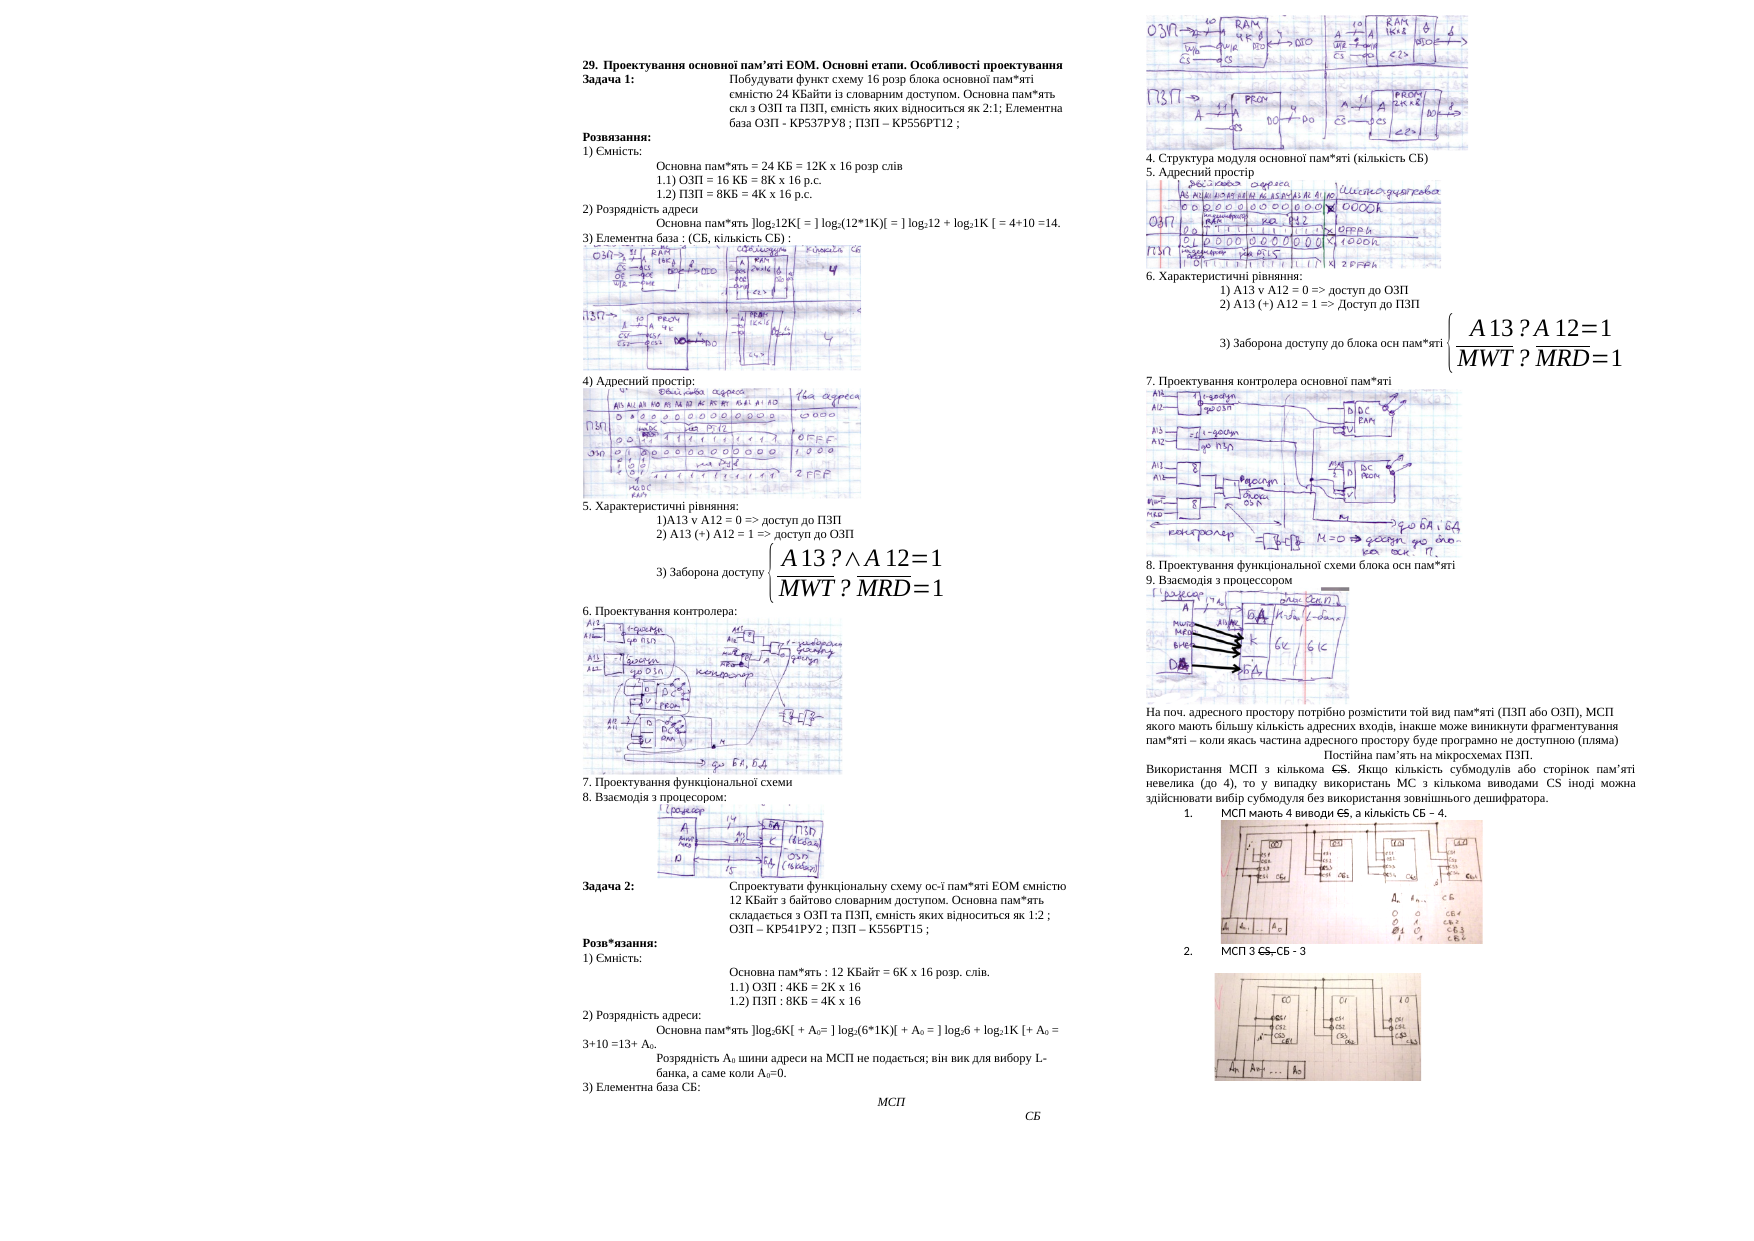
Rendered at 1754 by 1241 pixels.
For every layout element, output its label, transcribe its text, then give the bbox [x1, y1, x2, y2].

text 4. Структура модуля основної пам*яті (кількість СБ) [1146, 151, 1636, 165]
picture [1214, 973, 1422, 1081]
text 3) Елементна база СБ: [582, 1080, 1072, 1094]
text Розрядність А0 шини адреси на МСП не подається; він вик для вибору L-банка, а саме коли А0=0. [656, 1051, 1072, 1080]
text 6. Проектування контролера: [582, 603, 1072, 618]
text Основна пам*ять ]log212K[ = ] log2(12*1K)[ = ] log212 + log21K [ = 4+10 =14. [582, 216, 1072, 230]
text 1.2) ПЗП : 8КБ = 4К х 16 [582, 994, 1072, 1008]
picture [1220, 820, 1483, 944]
text 2) А13 (+) А12 = 1 => доступ до ОЗП [656, 527, 1072, 541]
text Розв*язання: [582, 936, 1072, 951]
picture [582, 244, 862, 371]
text Основна пам*ять = 24 КБ = 12К х 16 розр слів [582, 158, 1072, 173]
picture [1145, 586, 1350, 705]
text 7. Проектування функціональної схеми [582, 775, 1072, 789]
picture [1145, 179, 1442, 269]
text 5. Характеристичні рівняння: [582, 498, 1072, 513]
text Розвязання: [582, 130, 1072, 144]
text Задача 2: Спроектувати функціональну схему ос-ї пам*яті ЕОМ ємністю 12 КБайт з байтово словарним доступом. Основна пам*ять складається з ОЗП та ПЗП, ємність яких відноситься як 1:2 ; ОЗП – КР541РУ2 ; ПЗП – К556РТ15 ; [582, 879, 1072, 936]
text 2) Розрядність адреси [582, 202, 1072, 216]
picture [582, 387, 862, 499]
text 1) Ємність: [582, 951, 1072, 965]
text 1.1) ОЗП : 4КБ = 2К х 16 [582, 979, 1072, 994]
picture [1145, 14, 1469, 151]
text Основна пам*ять : 12 КБайт = 6К х 16 розр. слів. [582, 965, 1072, 979]
text 8. Проектування функціональної схеми блока осн пам*яті [1146, 558, 1636, 572]
text 4) Адресний простір: [582, 373, 1072, 388]
text МСП СБ [582, 1094, 1072, 1123]
text 8. Взаємодія з процесором: [582, 789, 1072, 804]
text 29. Проектування основної пам’яті ЕОМ. Основні етапи. Особливості проектування [582, 58, 1072, 72]
text 1) А13 v A12 = 0 => доступ до ОЗП [1146, 283, 1636, 297]
text 5. Адресний простір [1146, 165, 1636, 179]
text 3) Заборона доступу [656, 541, 1072, 603]
text 1.1) ОЗП = 16 КБ = 8К х 16 р.с. [582, 173, 1072, 187]
list МСП мають 4 виводи CS, а кількість СБ – 4. [1183, 805, 1636, 820]
text Задача 1: Побудувати функт схему 16 розр блока основної пам*яті ємністю 24 КБайти із словарним доступом. Основна пам*ять скл з ОЗП та ПЗП, ємність яких відноситься як 2:1; Елементна база ОЗП - КР537РУ8 ; ПЗП – КР556РТ12 ; [582, 72, 1072, 130]
picture [656, 803, 825, 879]
text 6. Характеристичні рівняння: [1146, 268, 1636, 283]
picture [582, 617, 843, 775]
picture [1145, 388, 1463, 558]
text Постійна пам’ять на мікросхемах ПЗП. [1221, 747, 1636, 762]
text 7. Проектування контролера основної пам*яті [1146, 374, 1636, 388]
text 2) A13 (+) A12 = 1 => Доступ до ПЗП [1146, 297, 1636, 312]
text Основна пам*ять ]log26K[ + А0= ] log2(6*1K)[ + А0 = ] log26 + log21K [+ А0 = 3+10 =13+ А0. [582, 1022, 1072, 1051]
text 9. Взаємодія з процессором [1146, 572, 1636, 587]
text 1) Ємність: [582, 144, 1072, 158]
text 1)А13 v А12 = 0 => доступ до ПЗП [656, 513, 1072, 527]
list МСП 3 CS, СБ - 3 [1183, 943, 1636, 959]
text Використання МСП з кількома CS. Якщо кількість субмодулів або сторінок пам’яті невелика (до 4), то у випадку використань МС з кількома виводами CS іноді можна здійснювати вибір субмодуля без використання зовнішнього дешифратора. [1146, 762, 1636, 805]
text 3) Заборона доступу до блока осн пам*яті [1146, 312, 1636, 374]
text 2) Розрядність адреси: [582, 1008, 1072, 1022]
text 1.2) ПЗП = 8КБ = 4К х 16 р.с. [582, 187, 1072, 202]
text На поч. адресного простору потрібно розмістити той вид пам*яті (ПЗП або ОЗП), МСП якого мають більшу кількість адресних входів, інакше може виникнути фрагментування пам*яті – коли якась частина адресного простору буде програмно не доступною (пляма) [1146, 704, 1636, 747]
